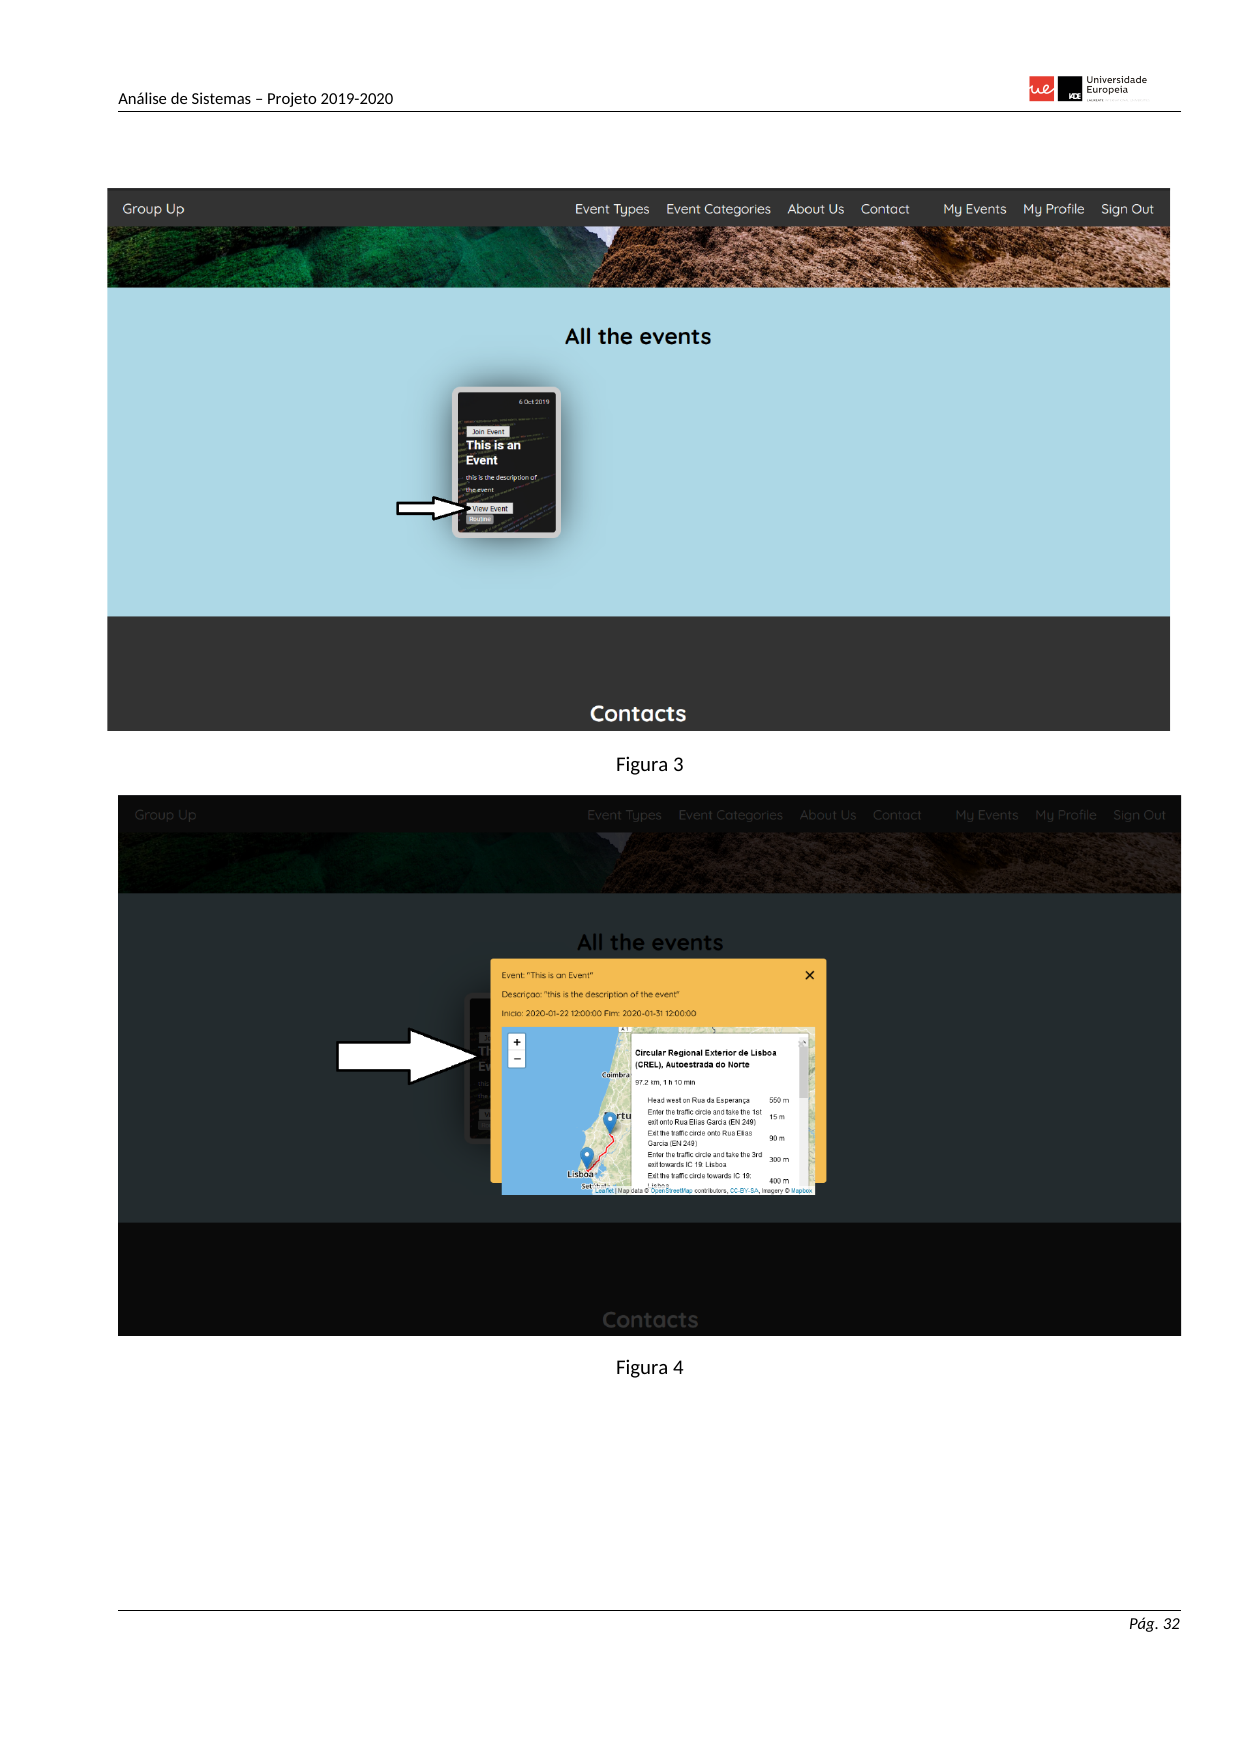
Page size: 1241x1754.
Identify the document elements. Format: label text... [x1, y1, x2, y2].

picture [107, 188, 1171, 731]
picture [118, 795, 1182, 1336]
text Figura 4 [118, 1354, 1181, 1380]
picture [1026, 73, 1152, 105]
